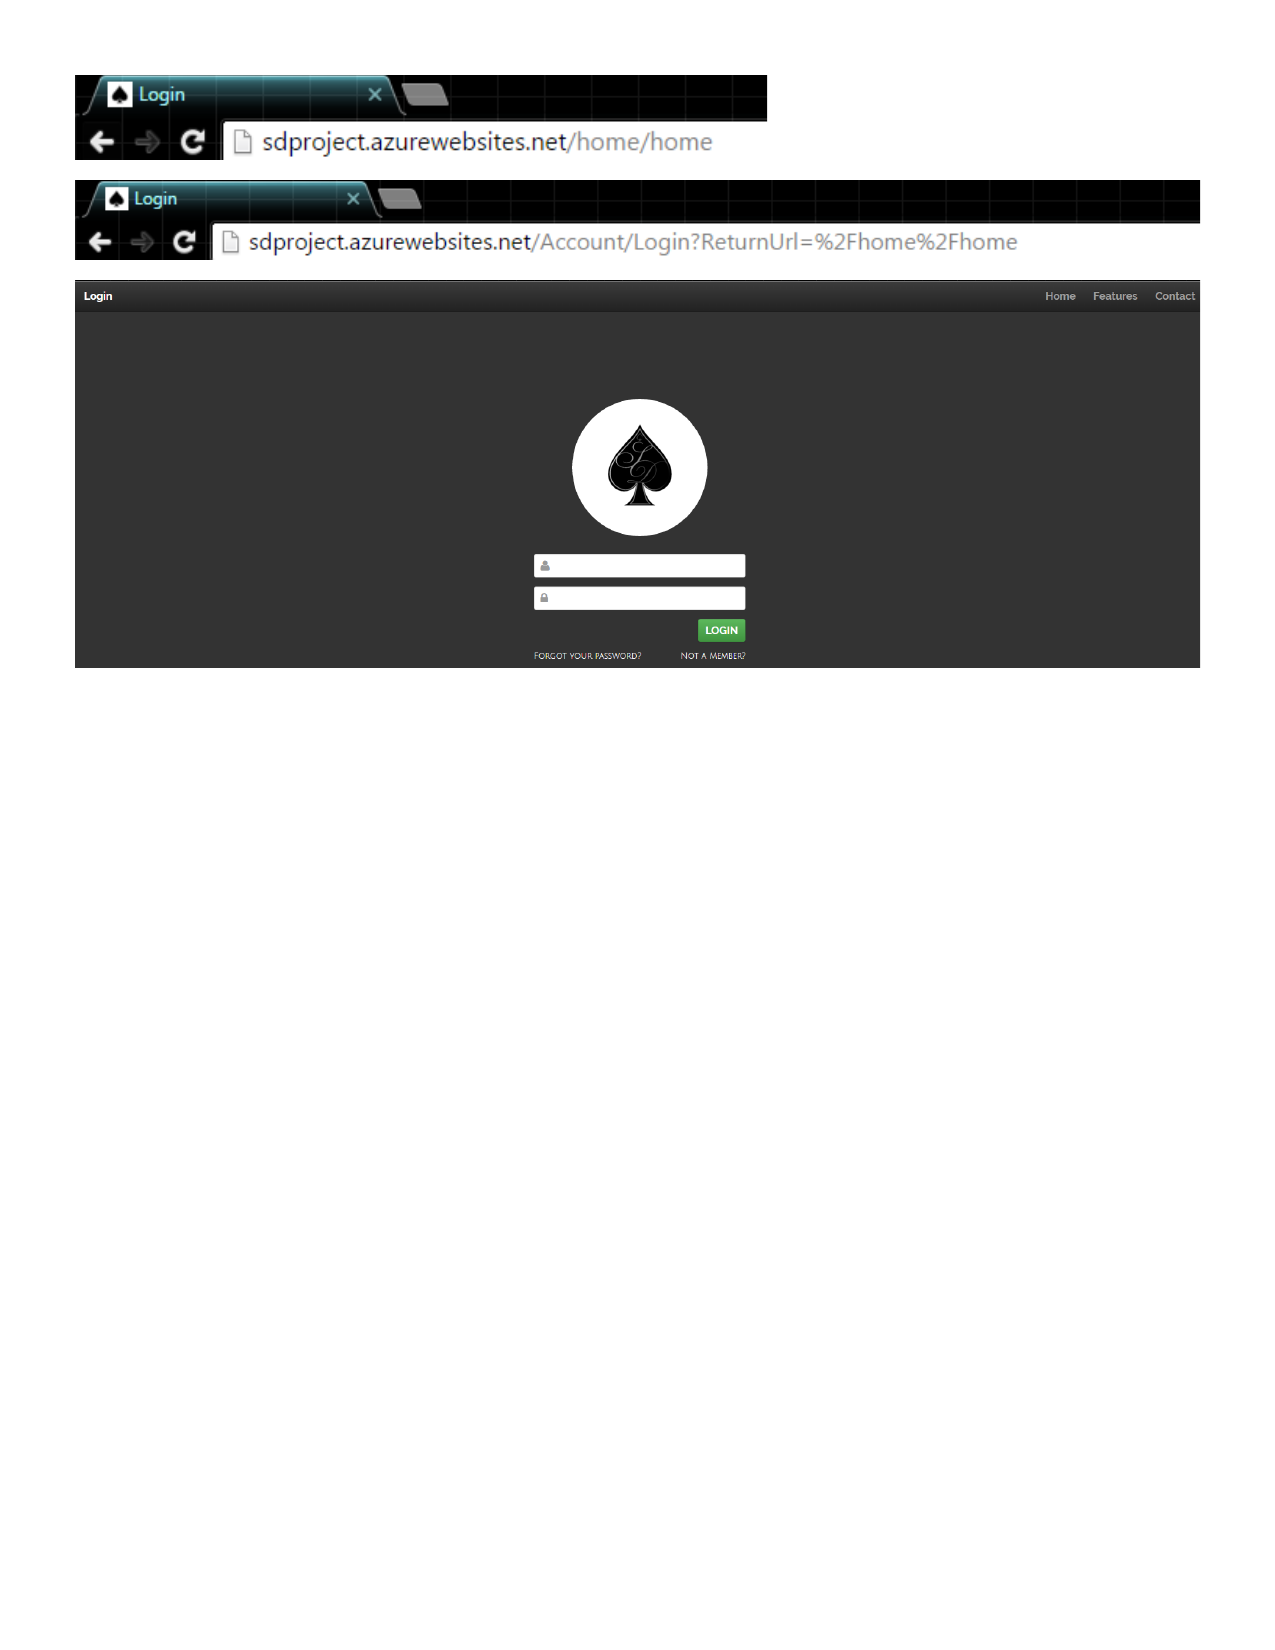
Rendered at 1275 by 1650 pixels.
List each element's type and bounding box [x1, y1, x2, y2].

picture [75, 280, 1200, 668]
picture [75, 180, 1200, 260]
picture [75, 75, 768, 160]
